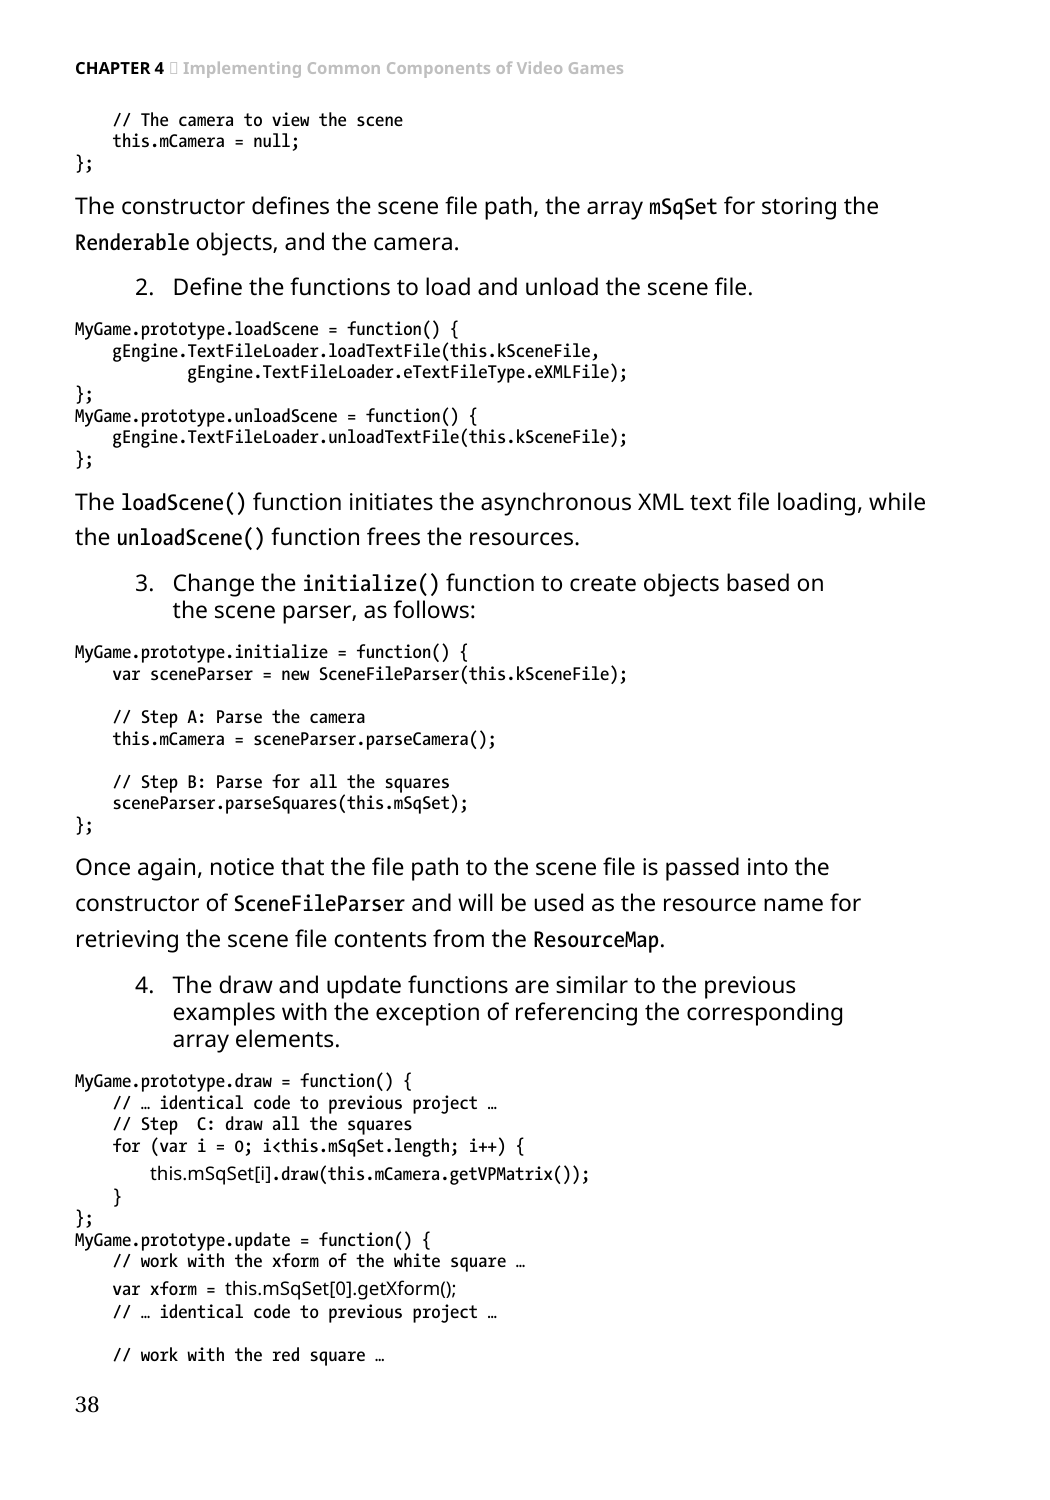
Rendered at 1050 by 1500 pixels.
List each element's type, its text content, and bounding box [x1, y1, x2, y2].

text }; [75, 387, 937, 405]
list Change the initialize() function to create objects based on the scene parser, as follows: [135, 570, 847, 624]
text // … identical code to previous project … [75, 1305, 937, 1323]
text sceneParser.parseSquares(this.mSqSet); [75, 796, 937, 814]
text The loadScene() function initiates the asynchronous XML text file loading, while the unloadScene() function frees the resources. [75, 485, 937, 553]
text MyGame.prototype.loadScene = function() { [75, 322, 937, 341]
text this.mSqSet[i].draw(this.mCamera.getVPMatrix()); [75, 1160, 937, 1186]
text gEngine.TextFileLoader.loadTextFile(this.kSceneFile, [75, 343, 937, 362]
text }; [75, 156, 937, 174]
text MyGame.prototype.update = function() { [75, 1232, 937, 1251]
text MyGame.prototype.initialize = function() { [75, 645, 937, 663]
text this.mCamera = null; [75, 134, 937, 153]
text // … identical code to previous project … // Step C: draw all the squares [75, 1095, 937, 1136]
text // The camera to view the scene [75, 112, 937, 131]
text for (var i = 0; i<this.mSqSet.length; i++) { [75, 1138, 937, 1157]
text gEngine.TextFileLoader.unloadTextFile(this.kSceneFile); [75, 430, 937, 448]
text The constructor defines the scene file path, the array mSqSet for storing the Renderable objects, and the camera. [75, 190, 937, 257]
text // Step B: Parse for all the squares [75, 774, 937, 793]
text // Step A: Parse the camera [75, 709, 937, 728]
text // work with the red square … [75, 1348, 937, 1367]
list Define the functions to load and unload the scene file. [135, 274, 847, 301]
text // work with the xform of the white square … [75, 1254, 937, 1273]
text }; [75, 1211, 937, 1229]
text var sceneParser = new SceneFileParser(this.kSceneFile); [75, 666, 937, 685]
text Once again, notice that the file path to the scene file is passed into the constructor of SceneFileParser and will be used as the resource name for retrieving the scene file contents from the ResourceMap. [75, 851, 937, 954]
text gEngine.TextFileLoader.eTextFileType.eXMLFile); [75, 365, 937, 384]
text MyGame.prototype.draw = function() { [75, 1074, 937, 1092]
text this.mCamera = sceneParser.parseCamera(); [75, 731, 937, 750]
text } [75, 1189, 937, 1208]
text }; [75, 817, 937, 836]
text }; [75, 451, 937, 470]
text var xform = this.mSqSet[0].getXform(); [75, 1276, 937, 1301]
text MyGame.prototype.unloadScene = function() { [75, 408, 937, 427]
list The draw and update functions are similar to the previous examples with the exception of referencing the corresponding array elements. [135, 972, 847, 1053]
